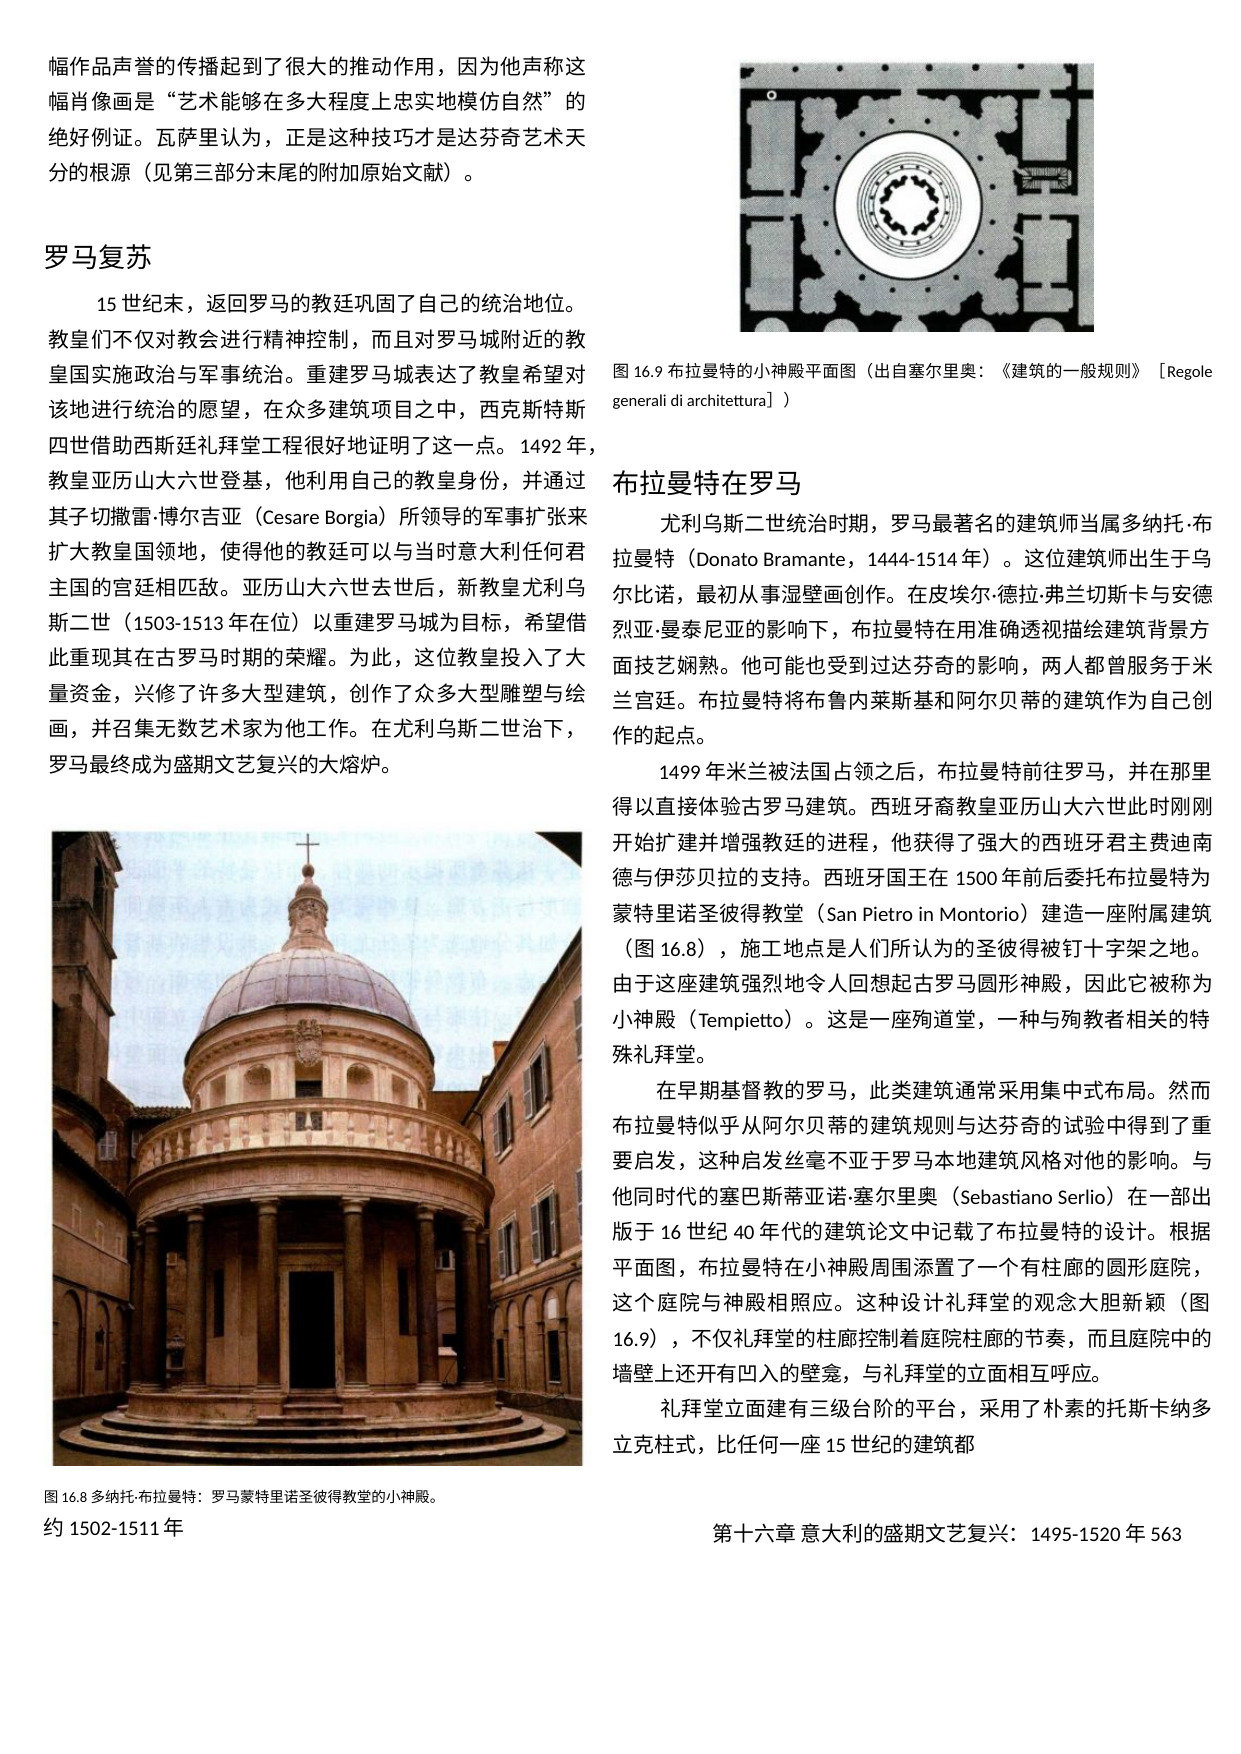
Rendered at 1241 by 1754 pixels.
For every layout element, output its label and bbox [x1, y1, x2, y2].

picture [731, 58, 1094, 332]
picture [43, 823, 592, 1466]
